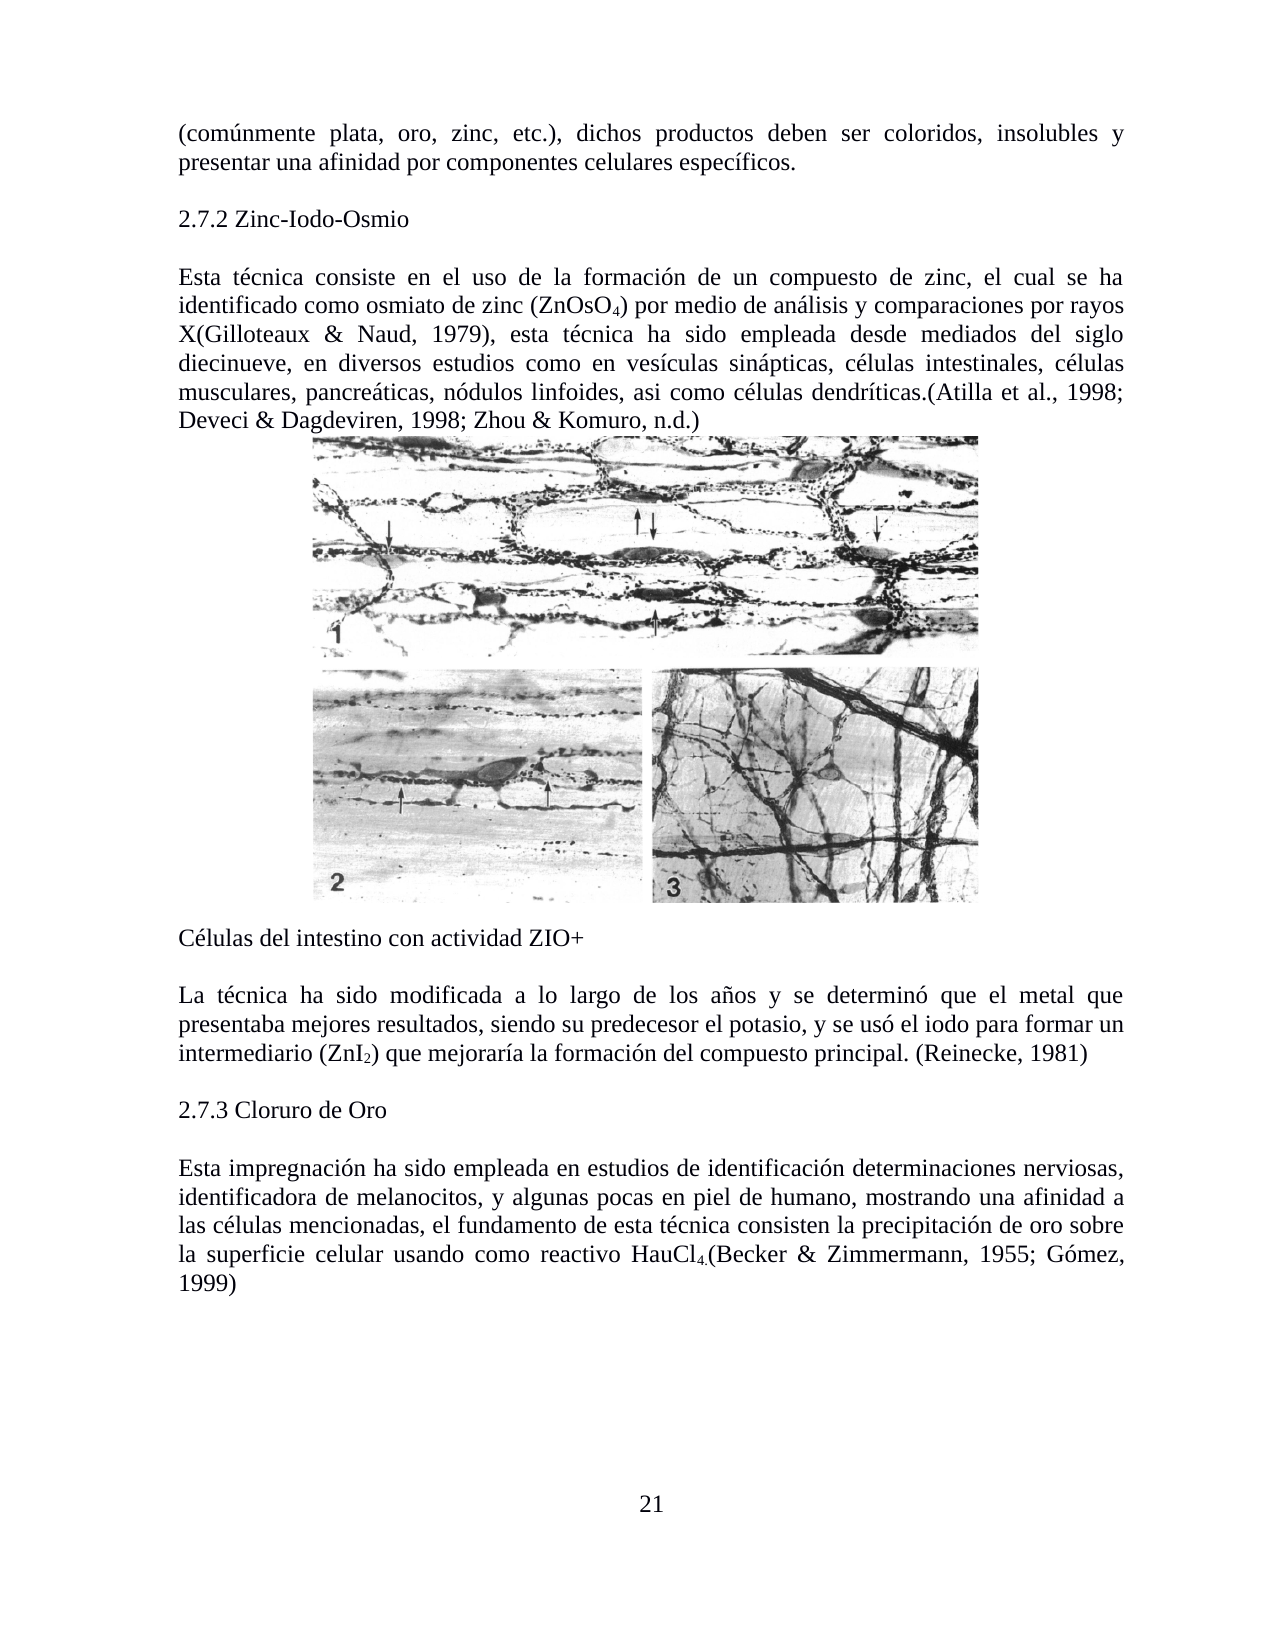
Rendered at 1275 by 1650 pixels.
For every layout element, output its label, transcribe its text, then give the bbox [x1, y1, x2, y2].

text Células del intestino con actividad ZIO+ [178, 923, 1125, 952]
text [178, 118, 1125, 176]
text 2.7.3 Cloruro de Oro [178, 1096, 1125, 1124]
text 2.7.2 Zinc-Iodo-Osmio [178, 204, 1125, 233]
picture [312, 436, 979, 903]
text Esta técnica consiste en el uso de la formación de un compuesto de zinc, el cual se ha identificado como osmiato de zinc (ZnOsO4) por medio de análisis y comparaciones por rayos X(Gilloteaux & Naud, 1979), esta técnica ha sido empleada desde mediados del siglo diecinueve, en diversos estudios como en vesículas sinápticas, células intestinales, células musculares, pancreáticas, nódulos linfoides, asi como células dendríticas.(Atilla et al., 1998; Deveci & Dagdeviren, 1998; Zhou & Komuro, n.d.) [178, 262, 1125, 434]
text La técnica ha sido modificada a lo largo de los años y se determinó que el metal que presentaba mejores resultados, siendo su predecesor el potasio, y se usó el iodo para formar un intermediario (ZnI2) que mejoraría la formación del compuesto principal. (Reinecke, 1981) [178, 981, 1125, 1067]
text Esta impregnación ha sido empleada en estudios de identificación determinaciones nerviosas, identificadora de melanocitos, y algunas pocas en piel de humano, mostrando una afinidad a las células mencionadas, el fundamento de esta técnica consisten la precipitación de oro sobre la superficie celular usando como reactivo HauCl4.(Becker & Zimmermann, 1955; Gómez, 1999) [178, 1153, 1125, 1297]
